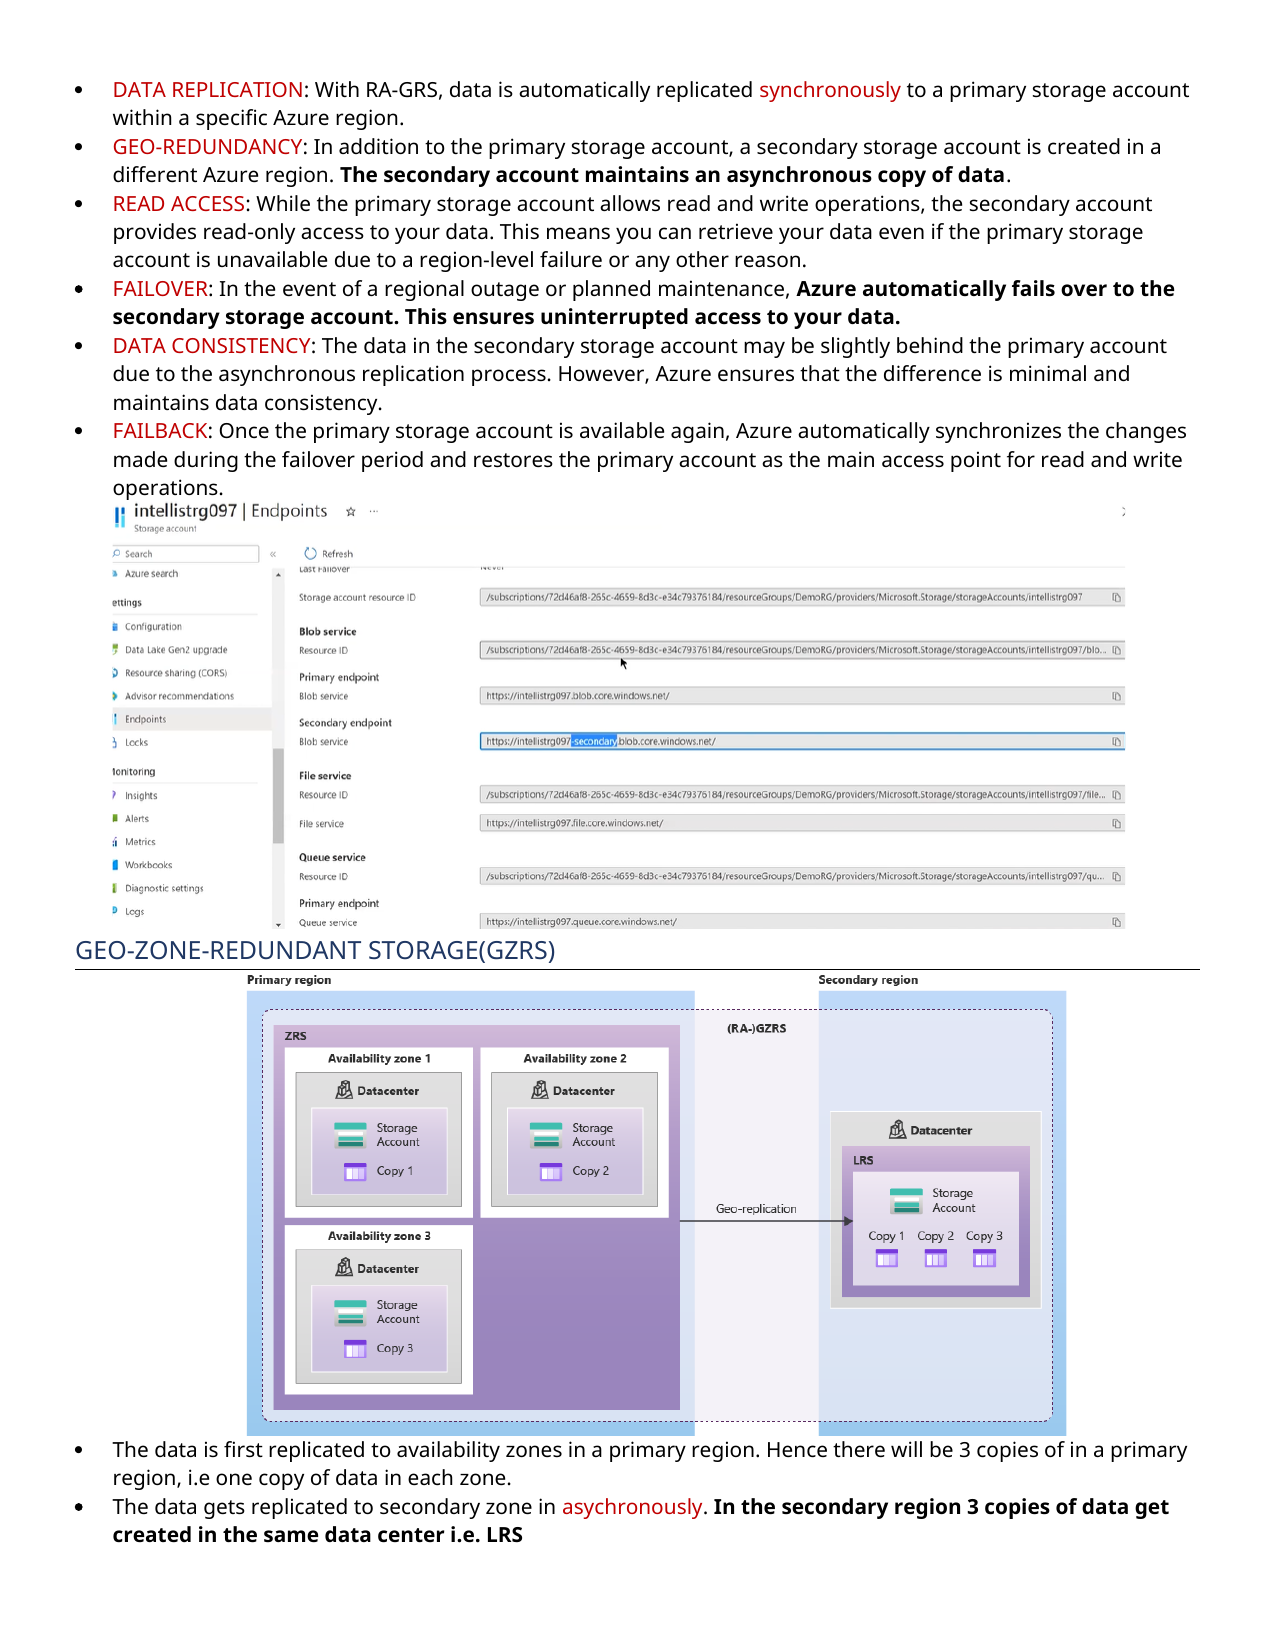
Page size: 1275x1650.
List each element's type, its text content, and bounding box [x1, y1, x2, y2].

list FAILOVER: In the event of a regional outage or planned maintenance, Azure automatically fails over to the secondary storage account. This ensures uninterrupted access to your data. [75, 274, 1200, 331]
list DATA REPLICATION: With RA-GRS, data is automatically replicated synchronously to a primary storage account within a specific Azure region. [75, 75, 1200, 132]
picture [246, 973, 1067, 1436]
list The data gets replicated to secondary zone in asychronously. In the secondary region 3 copies of data get created in the same data center i.e. LRS [75, 1492, 1200, 1549]
list DATA CONSISTENCY: The data in the secondary storage account may be slightly behind the primary account due to the asynchronous replication process. However, Azure ensures that the difference is minimal and maintains data consistency. [75, 331, 1200, 416]
subtitle GEO-ZONE-REDUNDANT STORAGE(GZRS) [75, 933, 1200, 969]
picture [112, 501, 1125, 929]
list The data is first replicated to availability zones in a primary region. Hence there will be 3 copies of in a primary region, i.e one copy of data in each zone. [75, 1435, 1200, 1492]
list READ ACCESS: While the primary storage account allows read and write operations, the secondary account provides read-only access to your data. This means you can retrieve your data even if the primary storage account is unavailable due to a region-level failure or any other reason. [75, 189, 1200, 274]
list GEO-REDUNDANCY: In addition to the primary storage account, a secondary storage account is created in a different Azure region. The secondary account maintains an asynchronous copy of data. [75, 132, 1200, 189]
